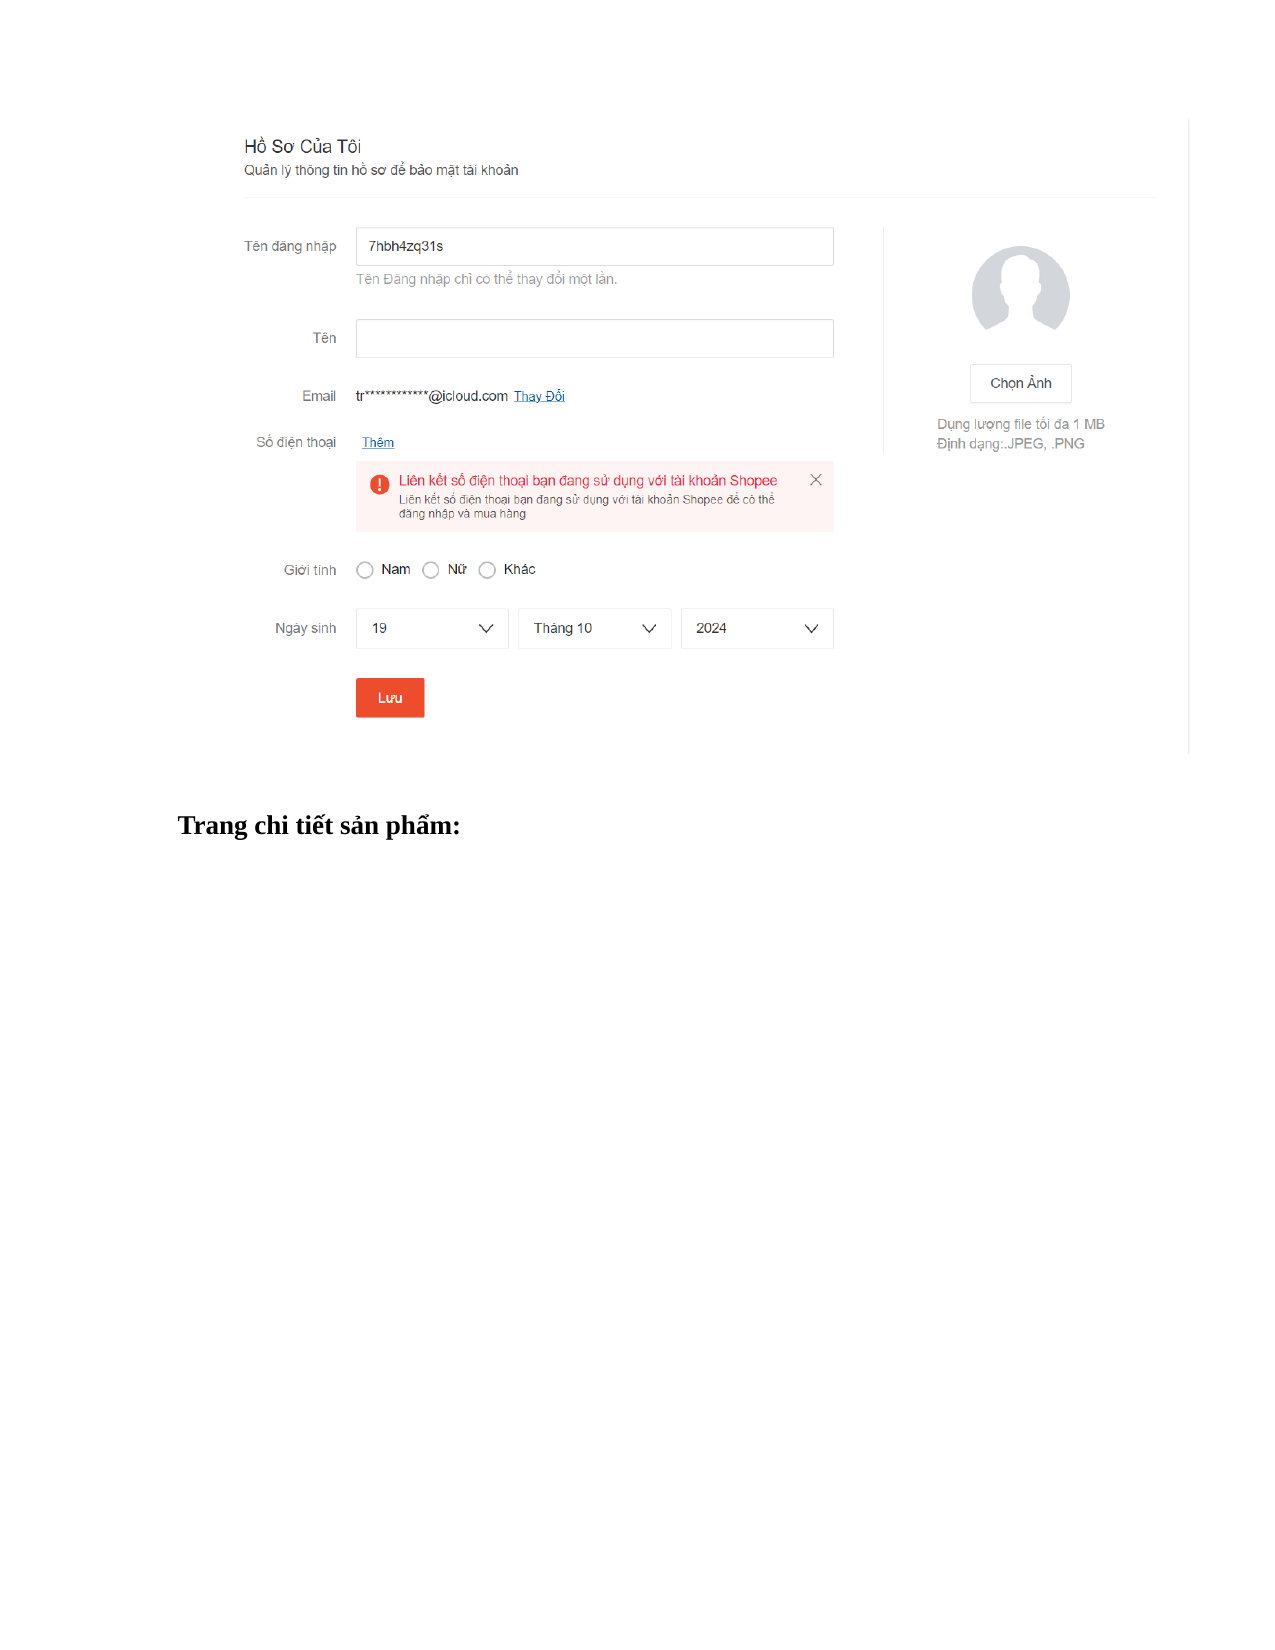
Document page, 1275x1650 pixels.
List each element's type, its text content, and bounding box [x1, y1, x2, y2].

picture [214, 118, 1190, 754]
text Trang chi tiết sản phẩm: [177, 809, 1157, 841]
